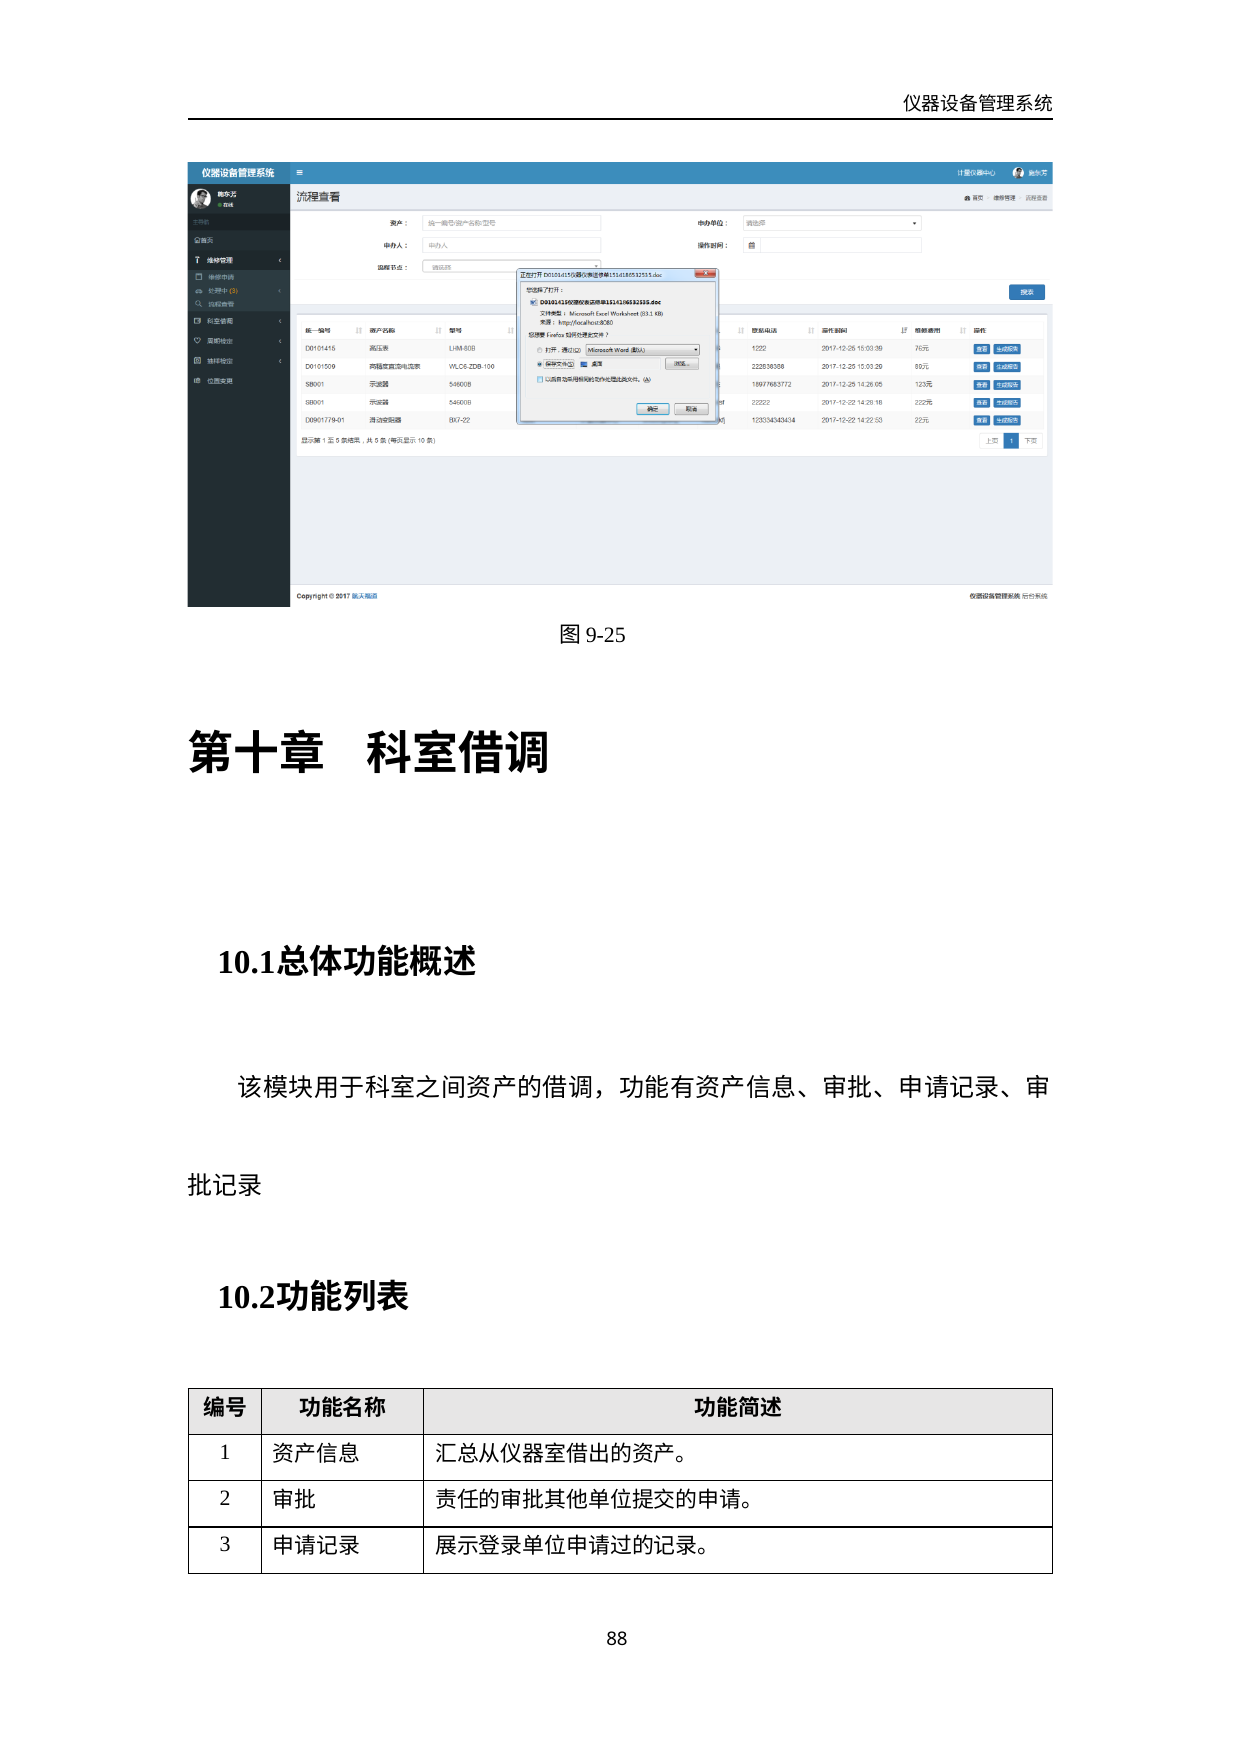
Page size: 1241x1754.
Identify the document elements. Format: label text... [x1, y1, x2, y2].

table_cell 展示登录单位申请过的记录。 [424, 1528, 1052, 1572]
table_cell 3 [189, 1528, 261, 1572]
subtitle 总体功能概述 [217, 926, 1053, 991]
table_cell 2 [189, 1481, 261, 1526]
table_header 功能简述 [424, 1389, 1052, 1434]
table_cell 1 [189, 1435, 261, 1480]
table_header 编号 [189, 1389, 261, 1434]
subtitle 功能列表 [217, 1261, 1053, 1326]
table_header 功能名称 [262, 1389, 423, 1434]
picture [187, 162, 1053, 607]
text 图9-25 [187, 617, 1053, 649]
table_cell 审批 [262, 1481, 423, 1526]
table_cell 责任的审批其他单位提交的申请。 [424, 1481, 1052, 1526]
table_cell 申请记录 [262, 1528, 423, 1572]
text 该模块用于科室之间资产的借调，功能有资产信息、审批、申请记录、审批记录 [187, 1053, 1053, 1216]
table_cell 汇总从仪器室借出的资产。 [424, 1435, 1052, 1480]
table_cell 资产信息 [262, 1435, 423, 1480]
subtitle 第十章 科室借调 [187, 701, 1053, 798]
